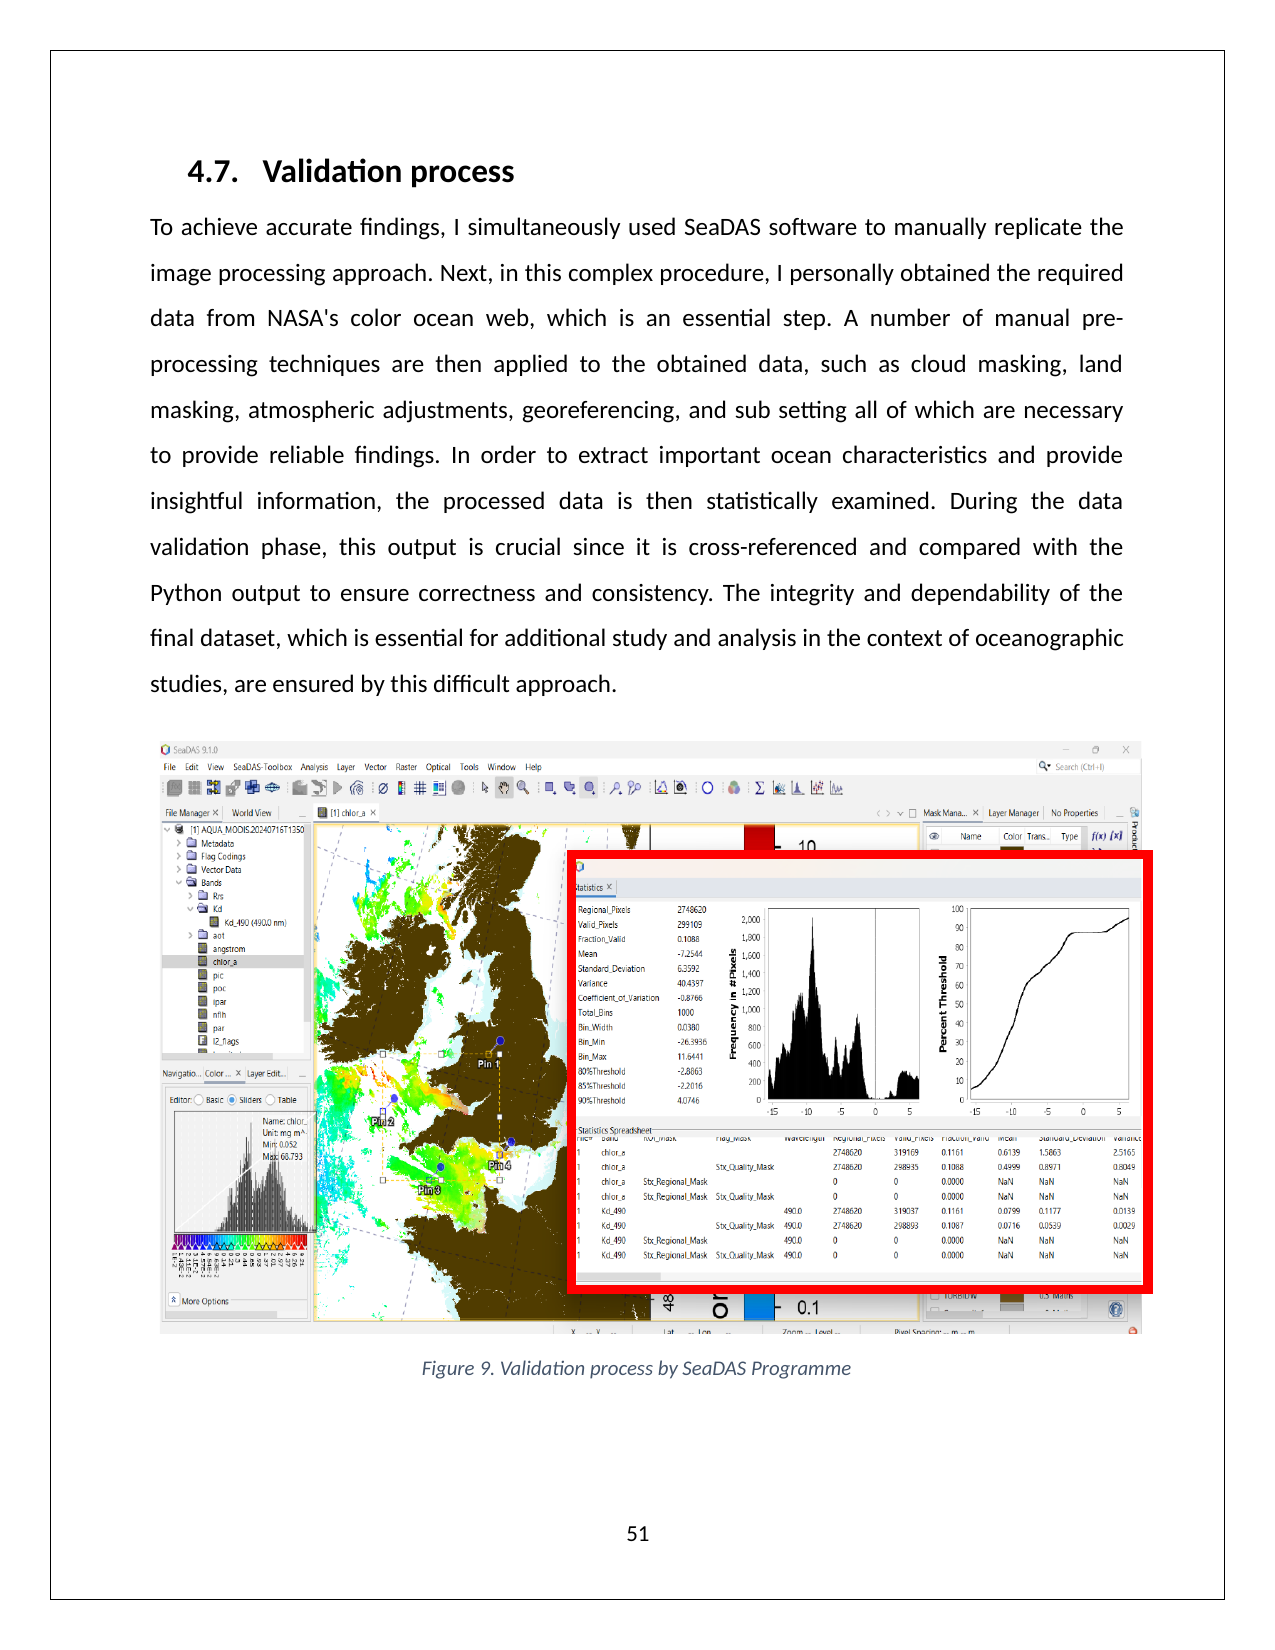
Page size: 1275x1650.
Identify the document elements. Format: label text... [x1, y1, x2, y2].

picture [576, 859, 1142, 1285]
text To achieve accurate findings, I simultaneously used SeaDAS software to manually replicate the image processing approach. Next, in this complex procedure, I personally obtained the required data from NASA's color ocean web, which is an essential step. A number of manual pre-processing techniques are then applied to the obtained data, such as cloud masking, land masking, atmospheric adjustments, georeferencing, and sub setting all of which are necessary to provide reliable findings. In order to extract important ocean characteristics and provide insightful information, the processed data is then statistically examined. During the data validation phase, this output is crucial since it is cross-referenced and compared with the Python output to ensure correctness and consistency. The integrity and dependability of the final dataset, which is essential for additional study and analysis in the context of oceanographic studies, are ensured by this difficult approach. [150, 211, 1125, 699]
subtitle Validation process [187, 150, 1125, 191]
picture [159, 741, 1142, 1334]
text Figure 9. Validation process by SeaDAS Programme [150, 1355, 1125, 1380]
